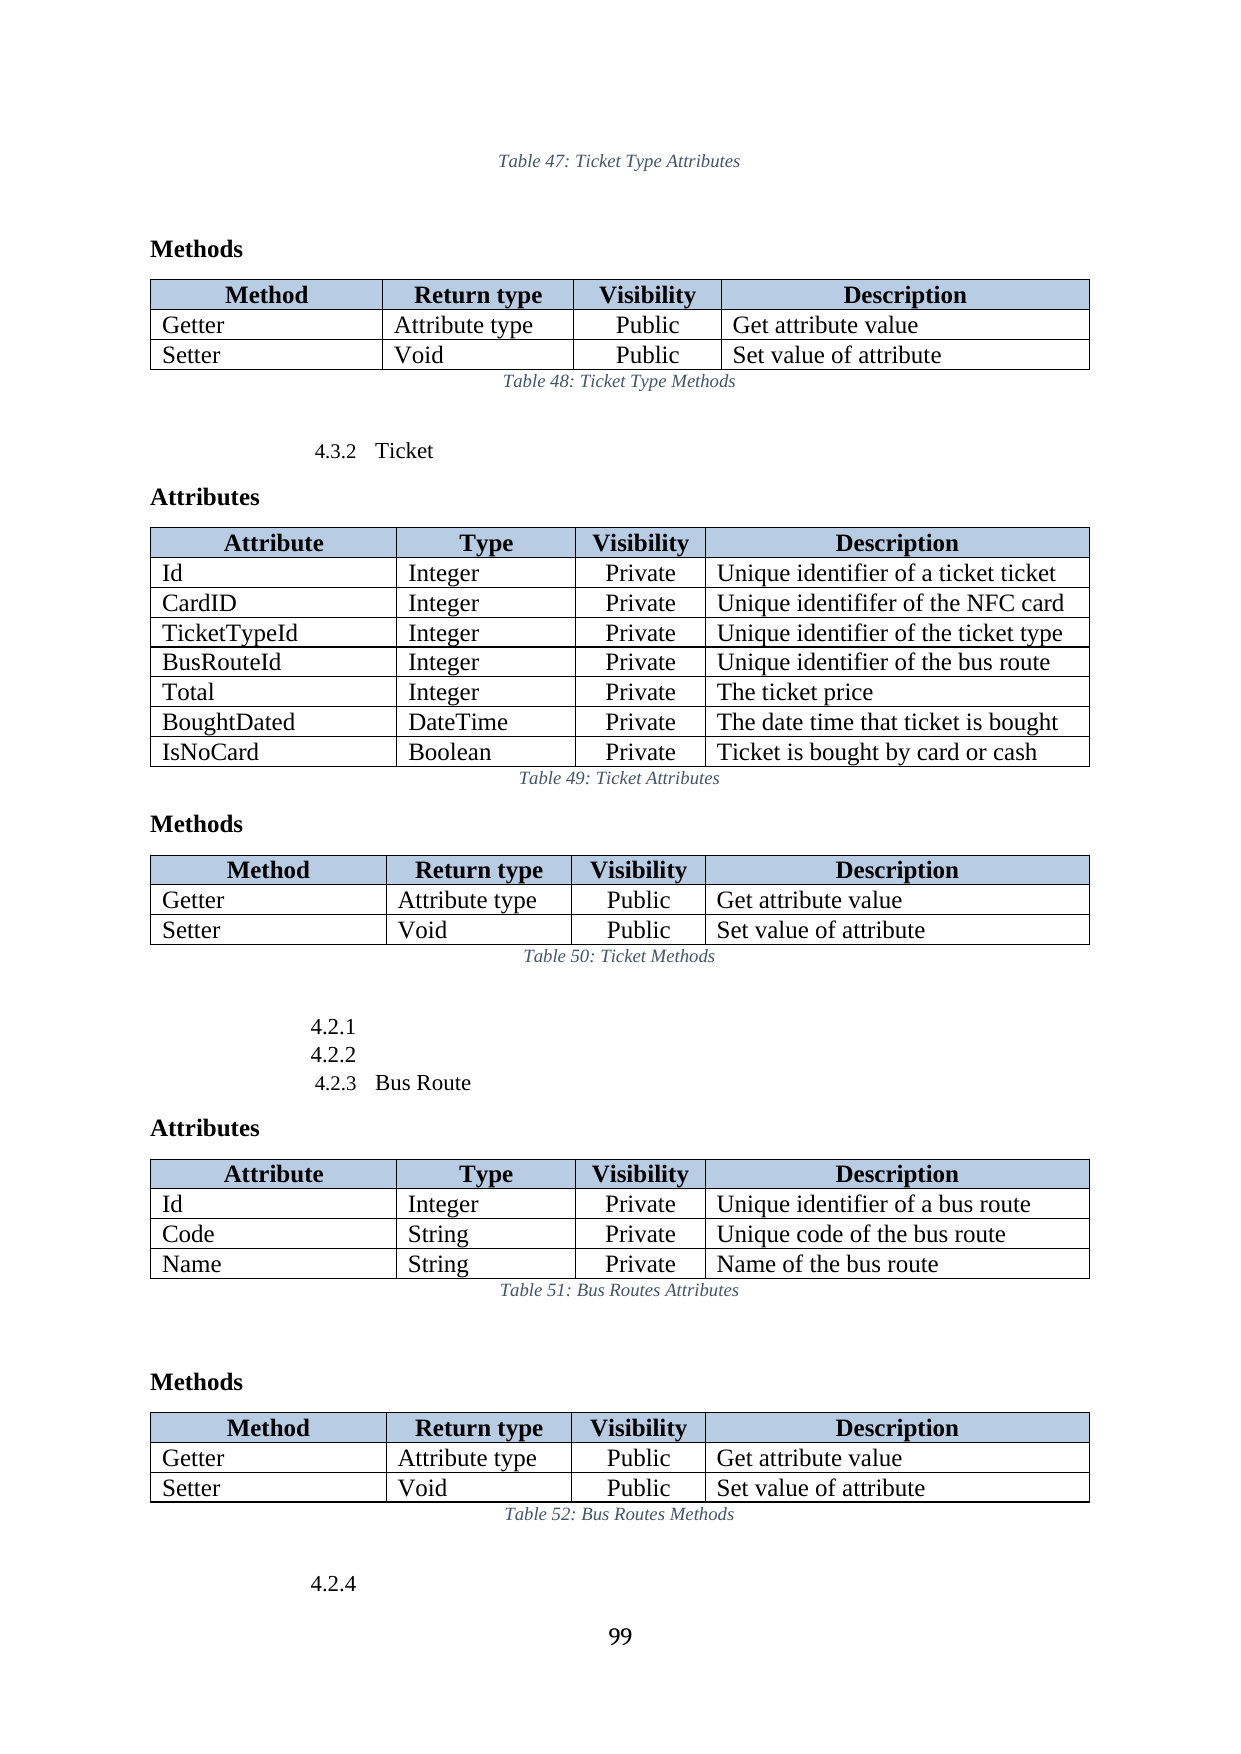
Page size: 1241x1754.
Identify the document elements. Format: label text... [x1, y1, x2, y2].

table_cell TicketTypeId [151, 618, 396, 646]
table_cell Private [576, 588, 705, 617]
table_cell Ticket is bought by card or cash [706, 737, 1089, 766]
table_cell Code [151, 1219, 396, 1248]
table_cell Integer [397, 677, 575, 706]
table_cell Private [576, 1249, 705, 1278]
table_header Attribute [151, 528, 396, 557]
table_cell Private [576, 1219, 705, 1248]
table_cell Unique identifier of the ticket type [706, 618, 1089, 646]
table_cell Void [387, 915, 571, 944]
table_header Visibility [576, 528, 705, 557]
table_cell Public [572, 915, 705, 944]
table_header Description [706, 856, 1089, 884]
text Methods [150, 809, 1090, 838]
table_cell Private [576, 707, 705, 736]
table_header Description [722, 280, 1089, 309]
table_cell Id [151, 558, 396, 587]
table_header Method [151, 280, 382, 309]
table_cell Name [151, 1249, 396, 1278]
table_cell Integer [397, 588, 575, 617]
table_cell Get attribute value [706, 885, 1089, 914]
text Table 47: Ticket Type Attributes [150, 150, 1090, 172]
table_cell Setter [151, 340, 382, 368]
table_cell Get attribute value [706, 1443, 1089, 1472]
list Ticket [356, 437, 1090, 464]
table_cell Set value of attribute [722, 340, 1089, 368]
table_cell String [397, 1219, 575, 1248]
table_header Method [151, 1413, 386, 1442]
table_cell Public [574, 310, 721, 339]
text Table 50: Ticket Methods [150, 945, 1090, 966]
table_cell Integer [397, 558, 575, 587]
table_cell The date time that ticket is bought [706, 707, 1089, 736]
text Table 49: Ticket Attributes [150, 767, 1090, 788]
text Table 52: Bus Routes Methods [150, 1503, 1090, 1524]
table_header Description [706, 528, 1089, 557]
table_header Description [706, 1413, 1089, 1442]
table_cell Attribute type [387, 885, 571, 914]
table_cell String [397, 1249, 575, 1278]
table_cell Private [576, 618, 705, 646]
table_header Type [397, 1160, 575, 1188]
table_cell Private [576, 648, 705, 676]
table_header Description [706, 1160, 1089, 1188]
text Attributes [150, 1113, 1090, 1142]
table_cell Set value of attribute [706, 1473, 1089, 1501]
table_cell Setter [151, 1473, 386, 1501]
table_cell DateTime [397, 707, 575, 736]
table_header Visibility [574, 280, 721, 309]
table_cell Unique identifier of the bus route [706, 648, 1089, 676]
table_cell Getter [151, 885, 386, 914]
table_cell Set value of attribute [706, 915, 1089, 944]
table_cell Unique identififer of the NFC card [706, 588, 1089, 617]
table_cell Public [572, 1473, 705, 1501]
table_cell Attribute type [383, 310, 573, 339]
table_cell BoughtDated [151, 707, 396, 736]
table_cell Setter [151, 915, 386, 944]
table_cell Integer [397, 618, 575, 646]
text Table 48: Ticket Type Methods [150, 370, 1090, 391]
table_cell Private [576, 558, 705, 587]
table_header Visibility [576, 1160, 705, 1188]
table_cell The ticket price [706, 677, 1089, 706]
table_cell Private [576, 677, 705, 706]
table_cell Integer [397, 1189, 575, 1218]
table_header Attribute [151, 1160, 396, 1188]
table_cell Private [576, 737, 705, 766]
list Bus Route [356, 1068, 1090, 1095]
table_cell Void [387, 1473, 571, 1501]
table_cell Public [572, 885, 705, 914]
table_cell Getter [151, 310, 382, 339]
table_header Return type [387, 856, 571, 884]
table_cell Get attribute value [722, 310, 1089, 339]
text Table 51: Bus Routes Attributes [150, 1279, 1090, 1300]
table_cell Id [151, 1189, 396, 1218]
text Methods [150, 1367, 1090, 1395]
table_cell BusRouteId [151, 648, 396, 676]
table_cell Name of the bus route [706, 1249, 1089, 1278]
table_cell Public [572, 1443, 705, 1472]
table_cell Getter [151, 1443, 386, 1472]
table_header Return type [387, 1413, 571, 1442]
table_cell Void [383, 340, 573, 368]
table_cell IsNoCard [151, 737, 396, 766]
table_cell CardID [151, 588, 396, 617]
table_cell Attribute type [387, 1443, 571, 1472]
table_cell Unique identifier of a bus route [706, 1189, 1089, 1218]
table_cell Private [576, 1189, 705, 1218]
text Attributes [150, 482, 1090, 511]
table_cell Unique code of the bus route [706, 1219, 1089, 1248]
table_header Type [397, 528, 575, 557]
table_header Visibility [572, 856, 705, 884]
table_header Visibility [572, 1413, 705, 1442]
table_cell Unique identifier of a ticket ticket [706, 558, 1089, 587]
table_cell Boolean [397, 737, 575, 766]
table_cell Total [151, 677, 396, 706]
table_header Return type [383, 280, 573, 309]
text Methods [150, 234, 1090, 262]
table_cell Integer [397, 648, 575, 676]
table_cell Public [574, 340, 721, 368]
table_header Method [151, 856, 386, 884]
